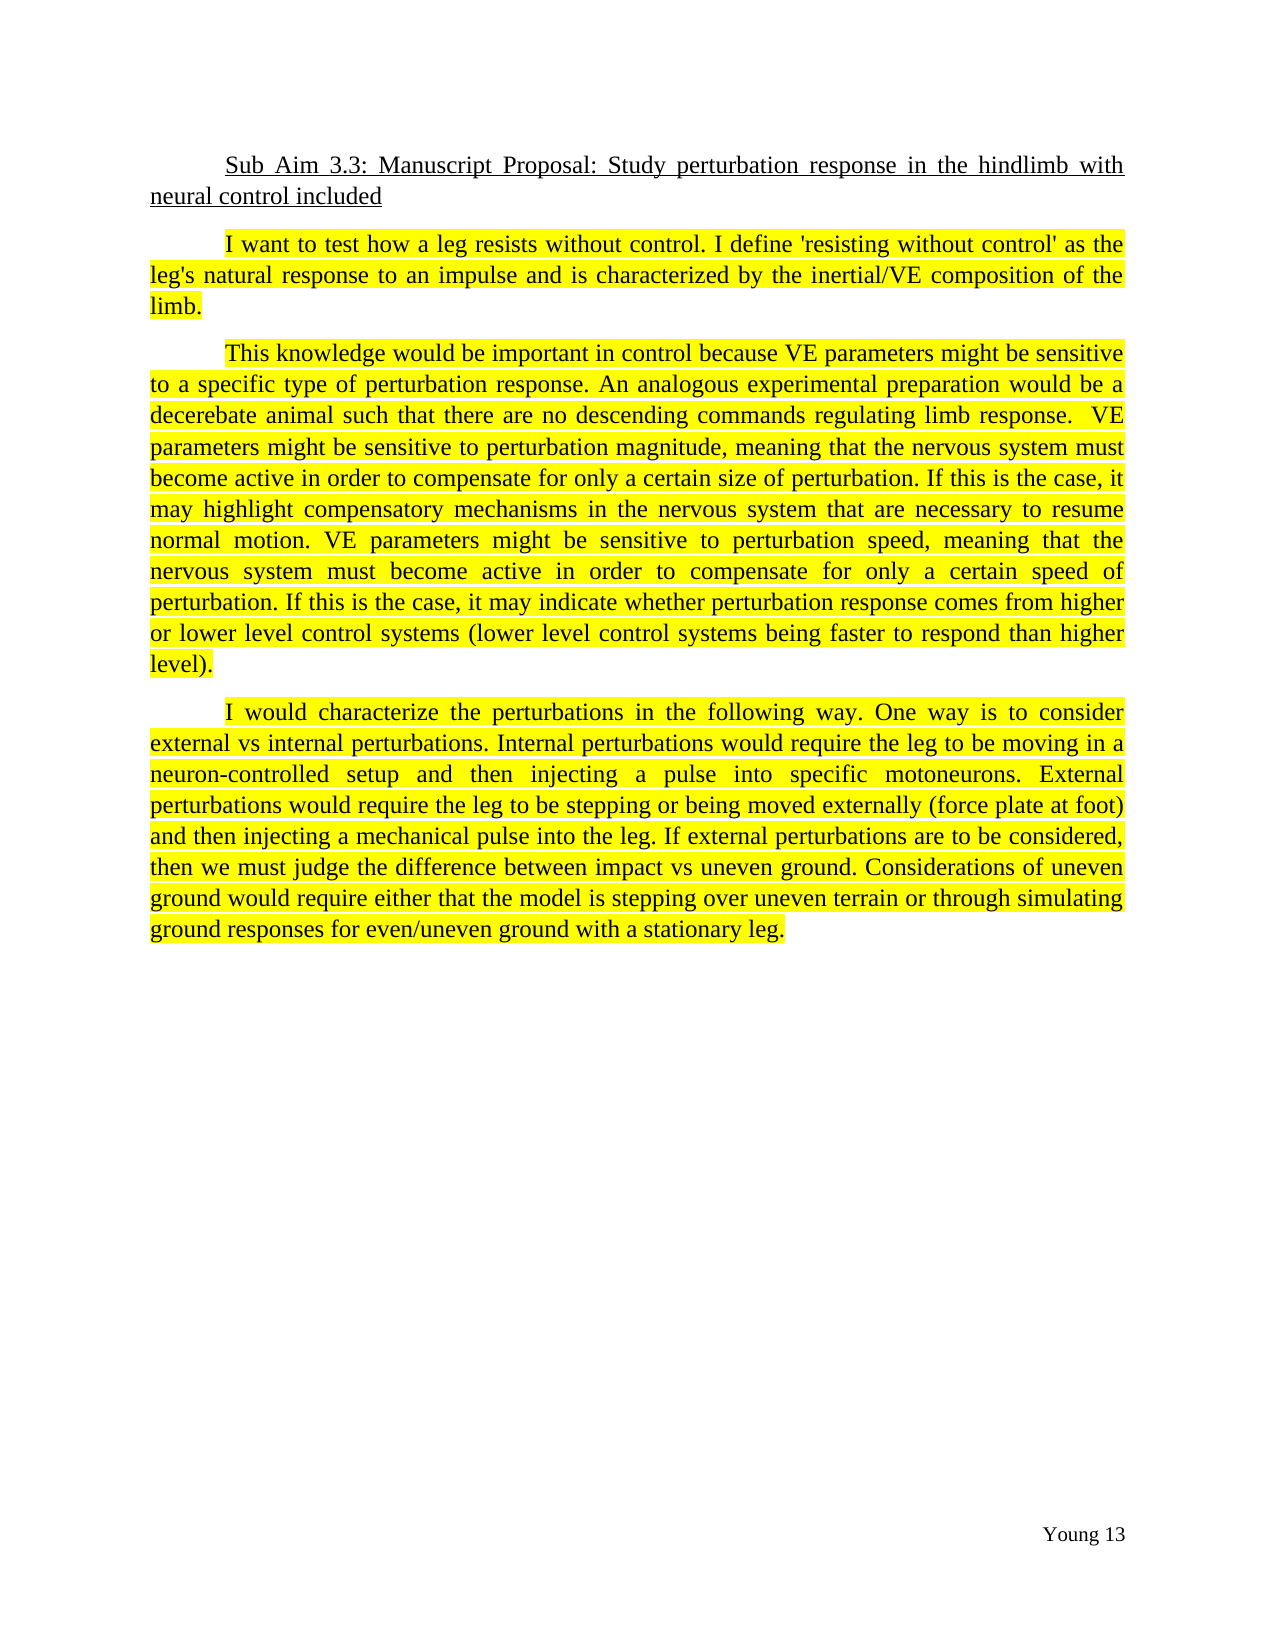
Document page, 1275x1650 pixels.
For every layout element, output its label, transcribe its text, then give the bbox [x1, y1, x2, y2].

text I want to test how a leg resists without control. I define 'resisting without control' as the leg's natural response to an impulse and is characterized by the inertial/VE composition of the limb. [150, 229, 1125, 260]
text I want to test how a leg resists without control. I define 'resisting without control' as the leg's natural response to an impulse and is characterized by the inertial/VE composition of the limb. [150, 288, 1125, 319]
subtitle Sub Aim 3.3: Manuscript Proposal: Study perturbation response in the hindlimb with neural control included [150, 150, 1125, 210]
